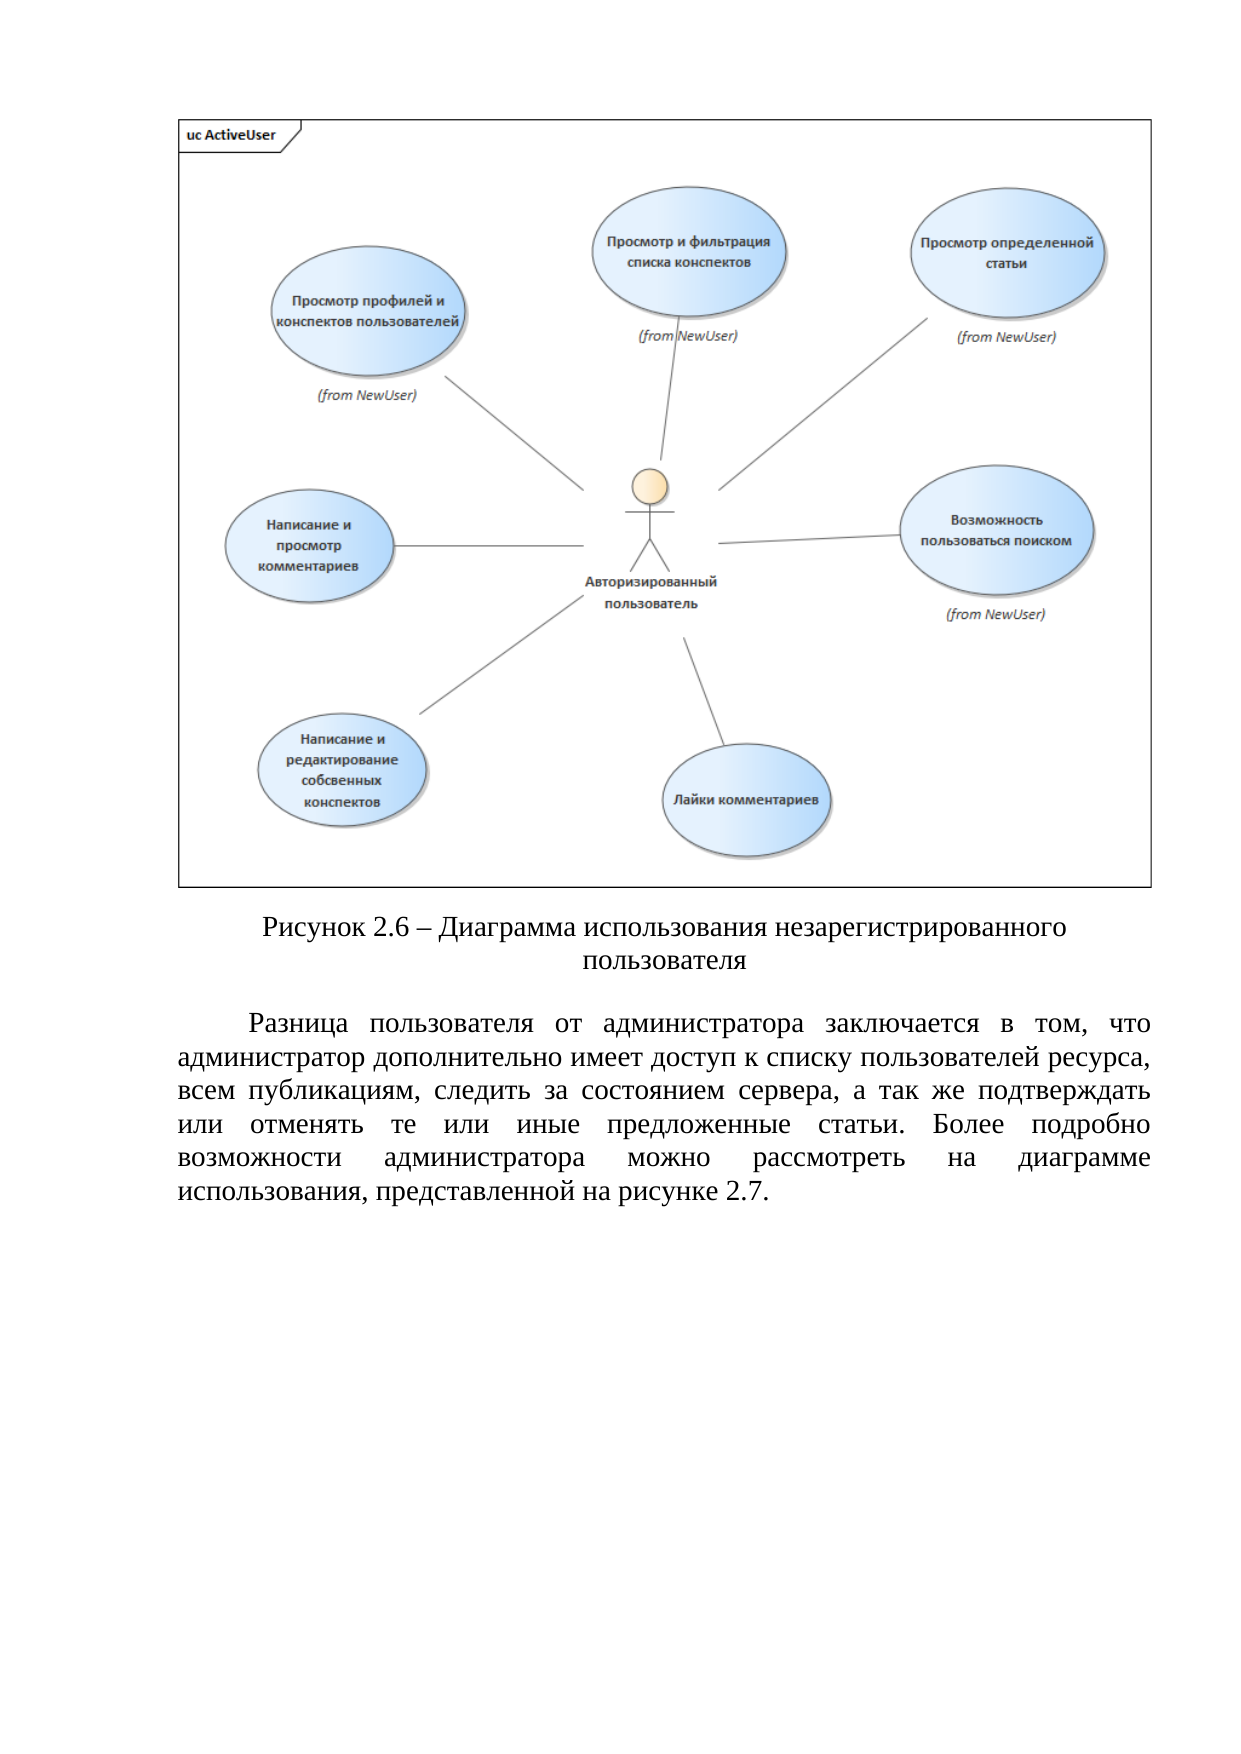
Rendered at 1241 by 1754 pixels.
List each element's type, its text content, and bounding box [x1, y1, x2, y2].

text Рисунок 2.6 – Диаграмма использования незарегистрированного пользователя [177, 909, 1152, 976]
text Разница пользователя от администратора заключается в том, что администратор дополнительно имеет доступ к списку пользователей ресурса, всем публикациям, следить за состоянием сервера, а так же подтверждать или отменять те или иные предложенные статьи. Более подробно возможности администратора можно рассмотреть на диаграмме использования, представленной на рисунке 2.7. [177, 1005, 1152, 1206]
picture [177, 118, 1152, 888]
